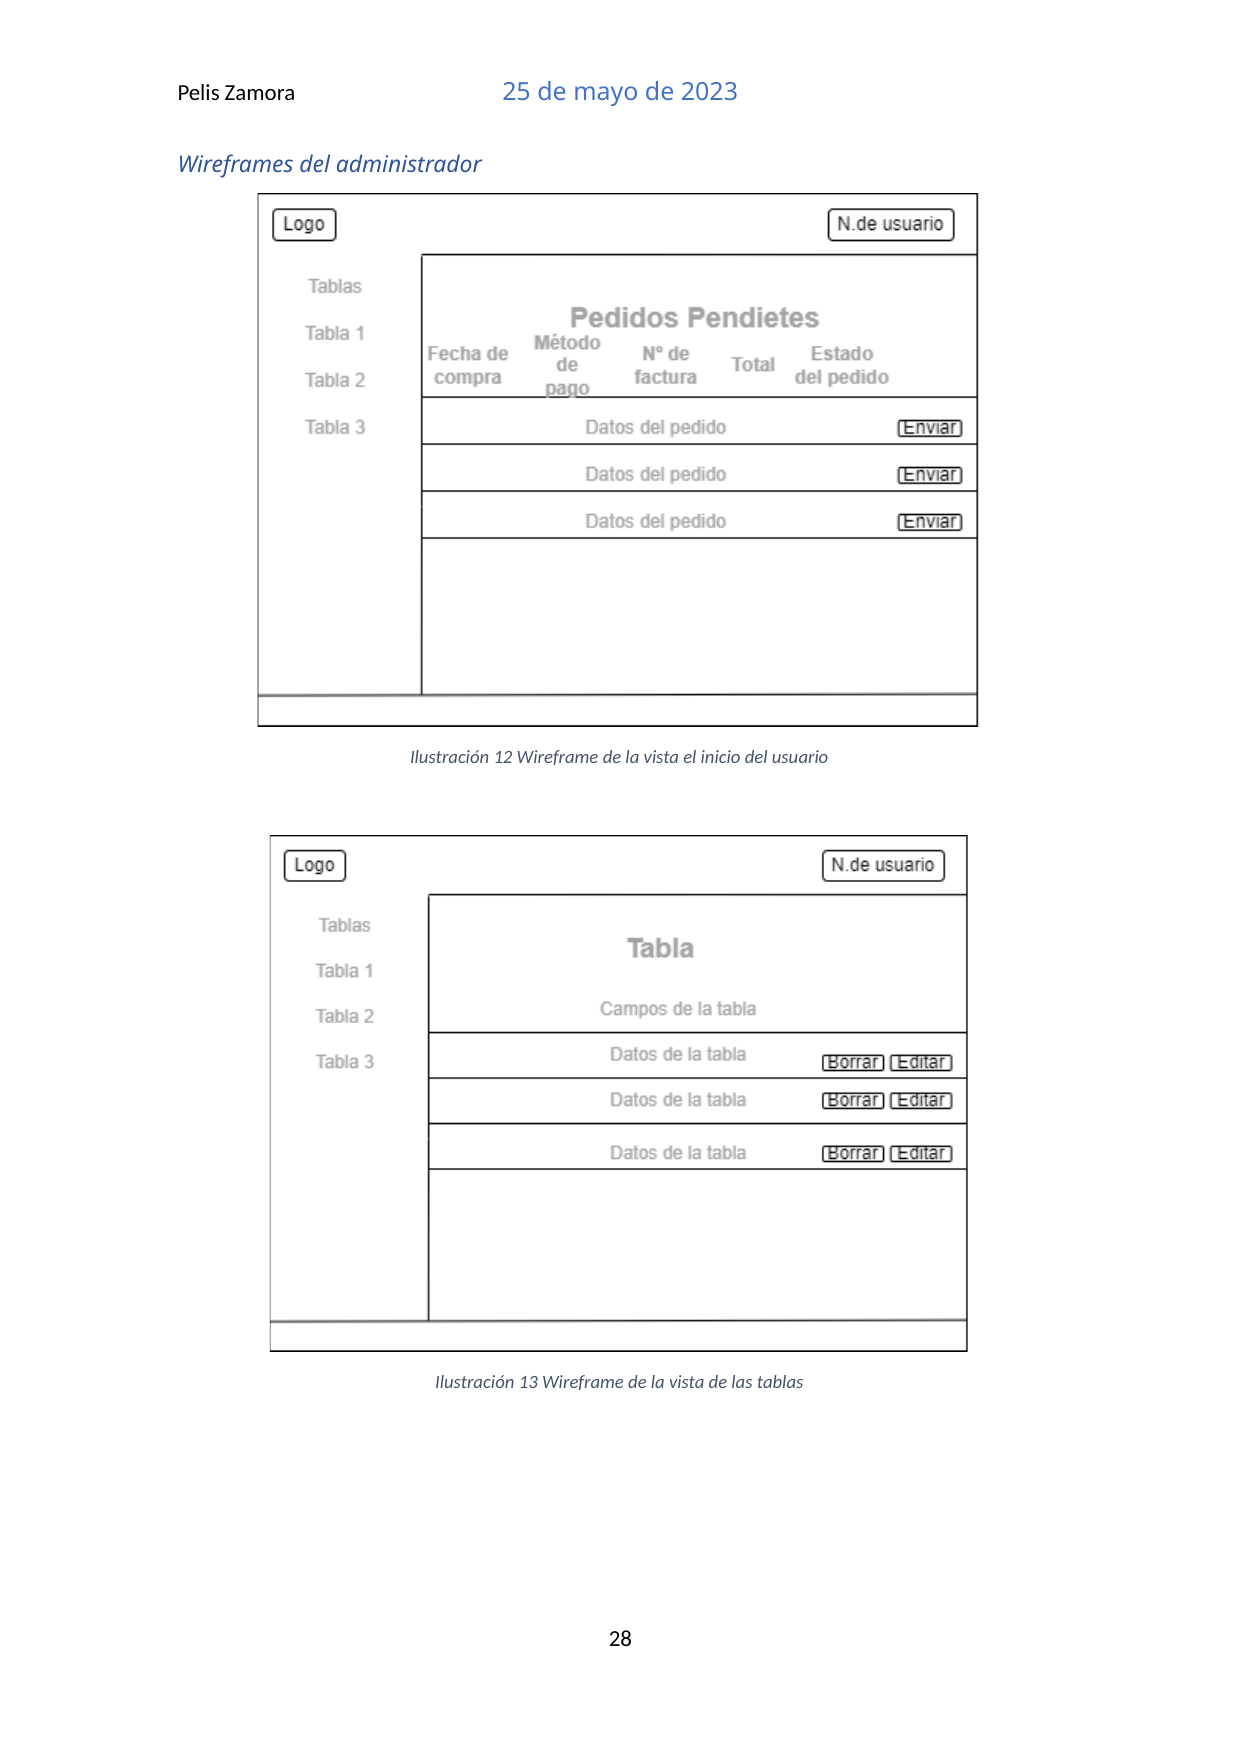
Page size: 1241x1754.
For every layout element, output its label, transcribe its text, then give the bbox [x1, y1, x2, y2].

picture [257, 193, 983, 727]
picture [269, 835, 971, 1352]
subtitle Wireframes del administrador [177, 148, 1063, 179]
